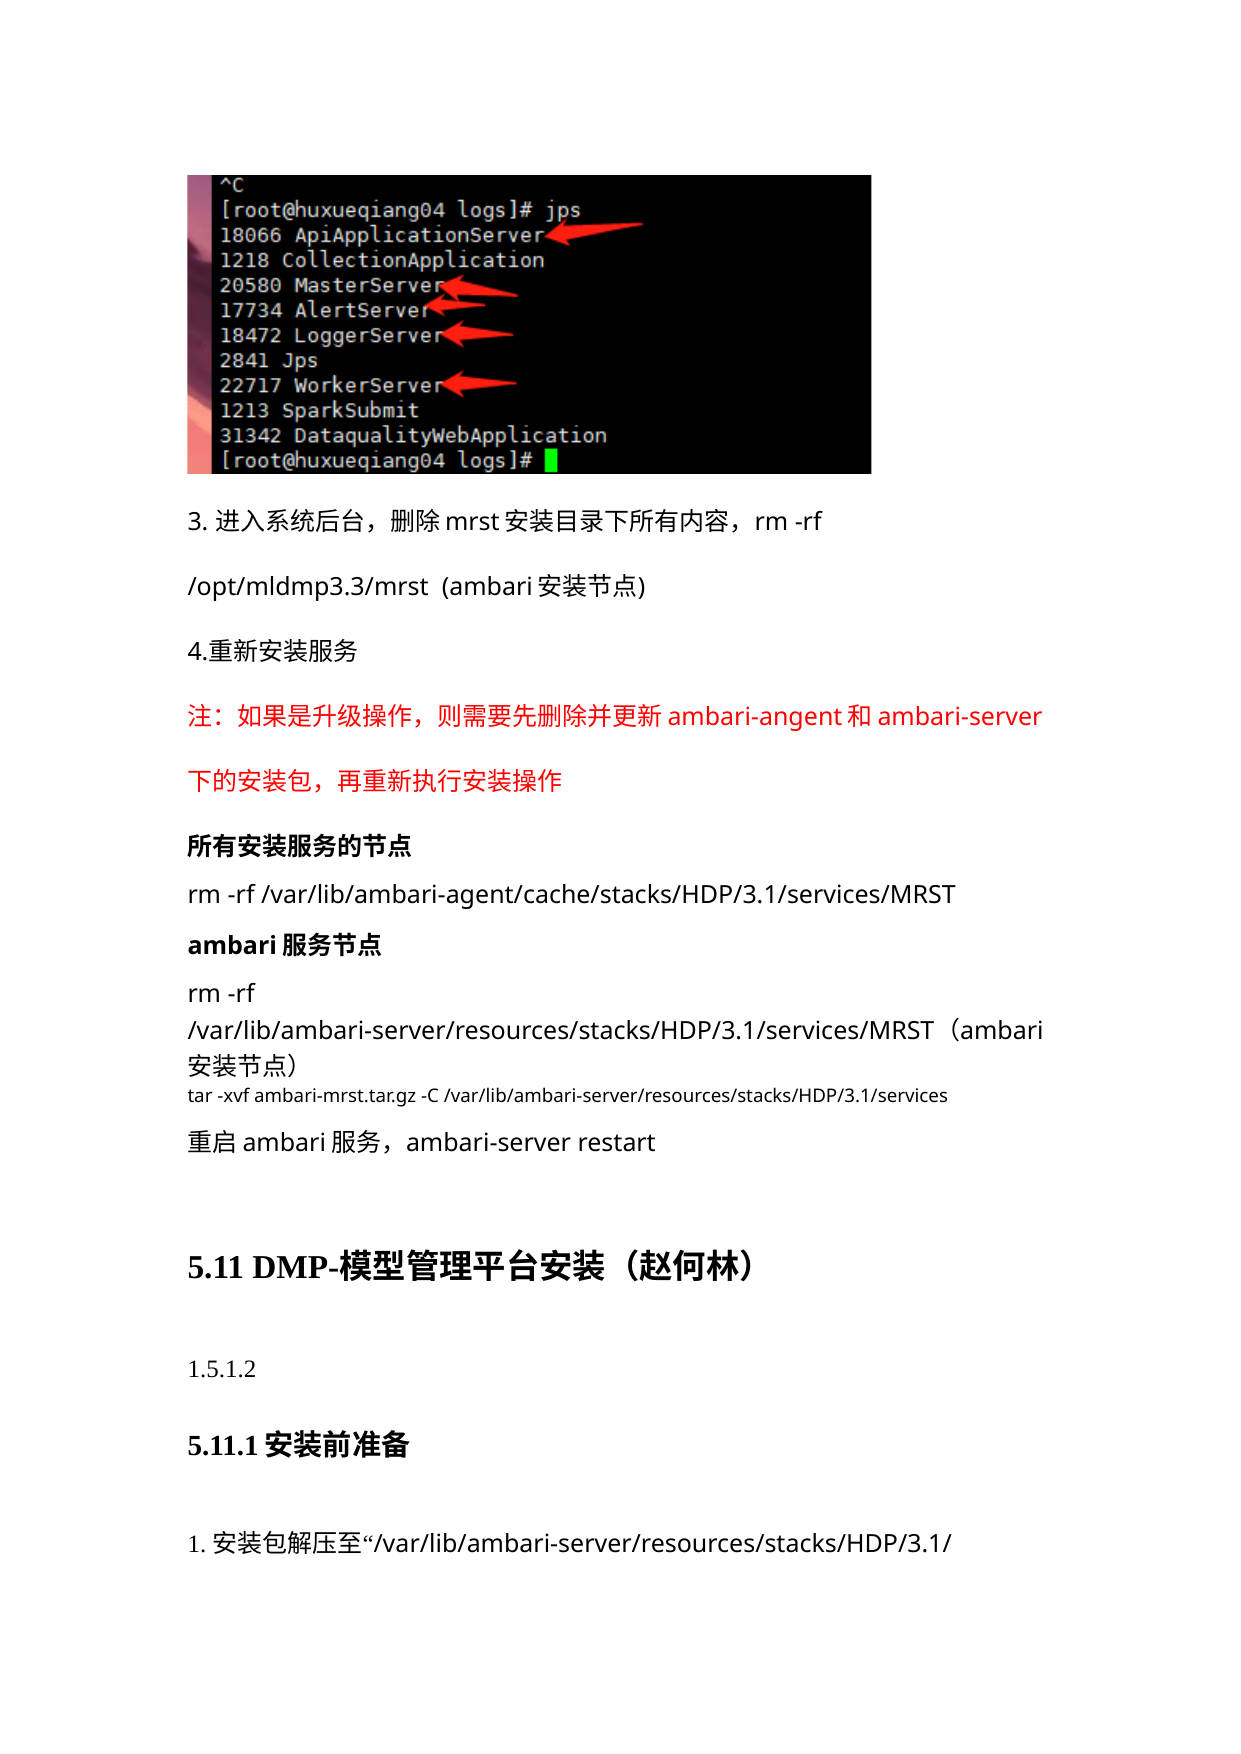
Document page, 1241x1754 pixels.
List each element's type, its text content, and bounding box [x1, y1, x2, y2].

picture [187, 175, 872, 474]
text tar -xvf ambari-mrst.tar.gz -C /var/lib/ambari-server/resources/stacks/HDP/3.1/services [187, 1083, 1053, 1108]
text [187, 1526, 1053, 1560]
subtitle 5.11.1安装前准备 [187, 1412, 1053, 1477]
text 1.5.1.2 [187, 1354, 1053, 1383]
subtitle 5.11 DMP-模型管理平台安装（赵何林） [187, 1234, 1053, 1299]
text 重启ambari服务，ambari-server restart [187, 1108, 1053, 1173]
text rm -rf /var/lib/ambari-agent/cache/stacks/HDP/3.1/services/MRST [187, 877, 1053, 911]
text 所有安装服务的节点 [187, 812, 1053, 877]
text rm -rf /var/lib/ambari-server/resources/stacks/HDP/3.1/services/MRST（ambari安装节点） [187, 976, 1053, 1083]
text ambari服务节点 [187, 911, 1053, 976]
text 3. 进入系统后台，删除mrst安装目录下所有内容，rm -rf /opt/mldmp3.3/mrst (ambari安装节点) [187, 487, 1053, 617]
text 注：如果是升级操作，则需要先删除并更新ambari-angent和ambari-server下的安装包，再重新执行安装操作 [187, 682, 1053, 812]
text 4.重新安装服务 [187, 617, 1053, 682]
